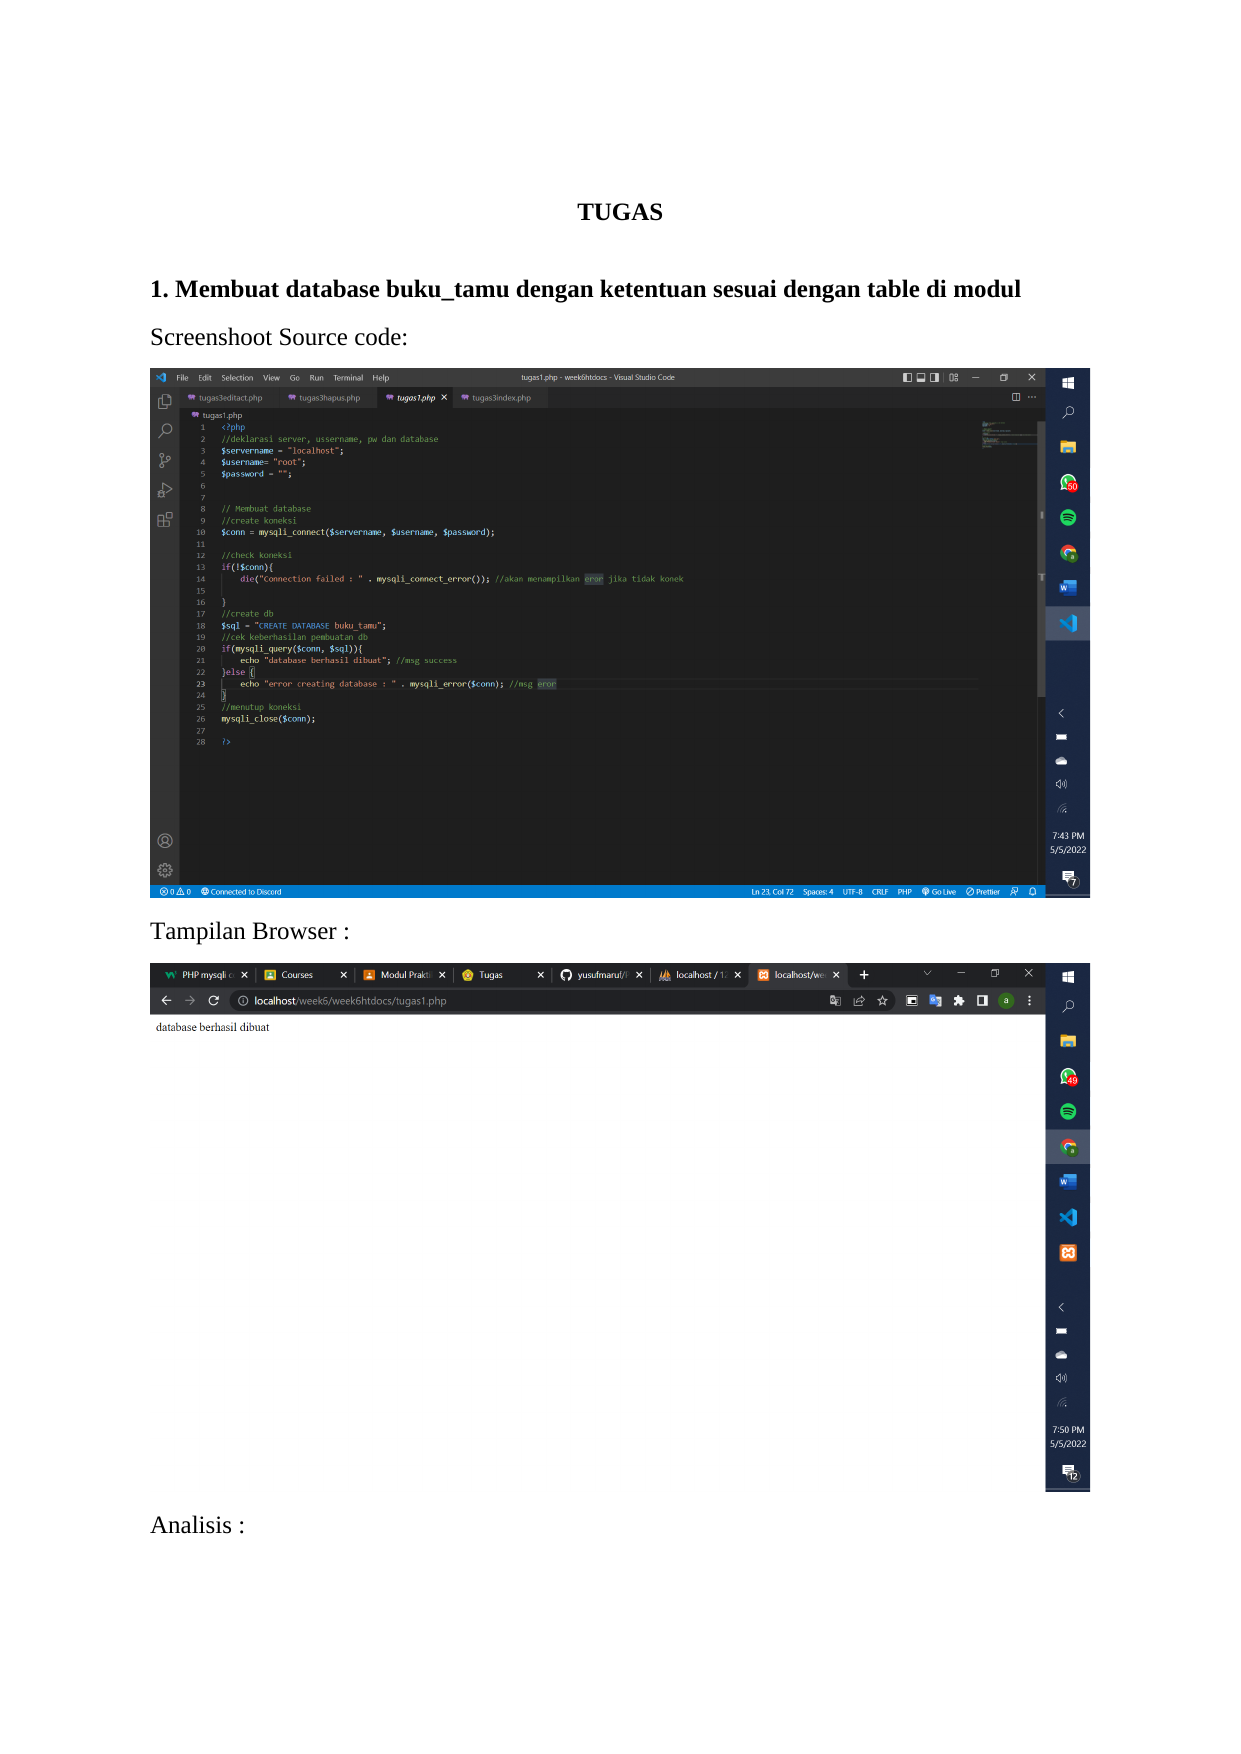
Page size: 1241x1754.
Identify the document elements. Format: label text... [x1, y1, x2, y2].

text Screenshoot Source code: [150, 322, 1090, 350]
text TUGAS [150, 197, 1090, 226]
text 1. Membuat database buku_tamu dengan ketentuan sesuai dengan table di modul [150, 244, 1090, 303]
text Analisis : [150, 1510, 1090, 1539]
text Tampilan Browser : [150, 916, 1090, 945]
picture [150, 368, 1091, 898]
picture [150, 963, 1091, 1492]
